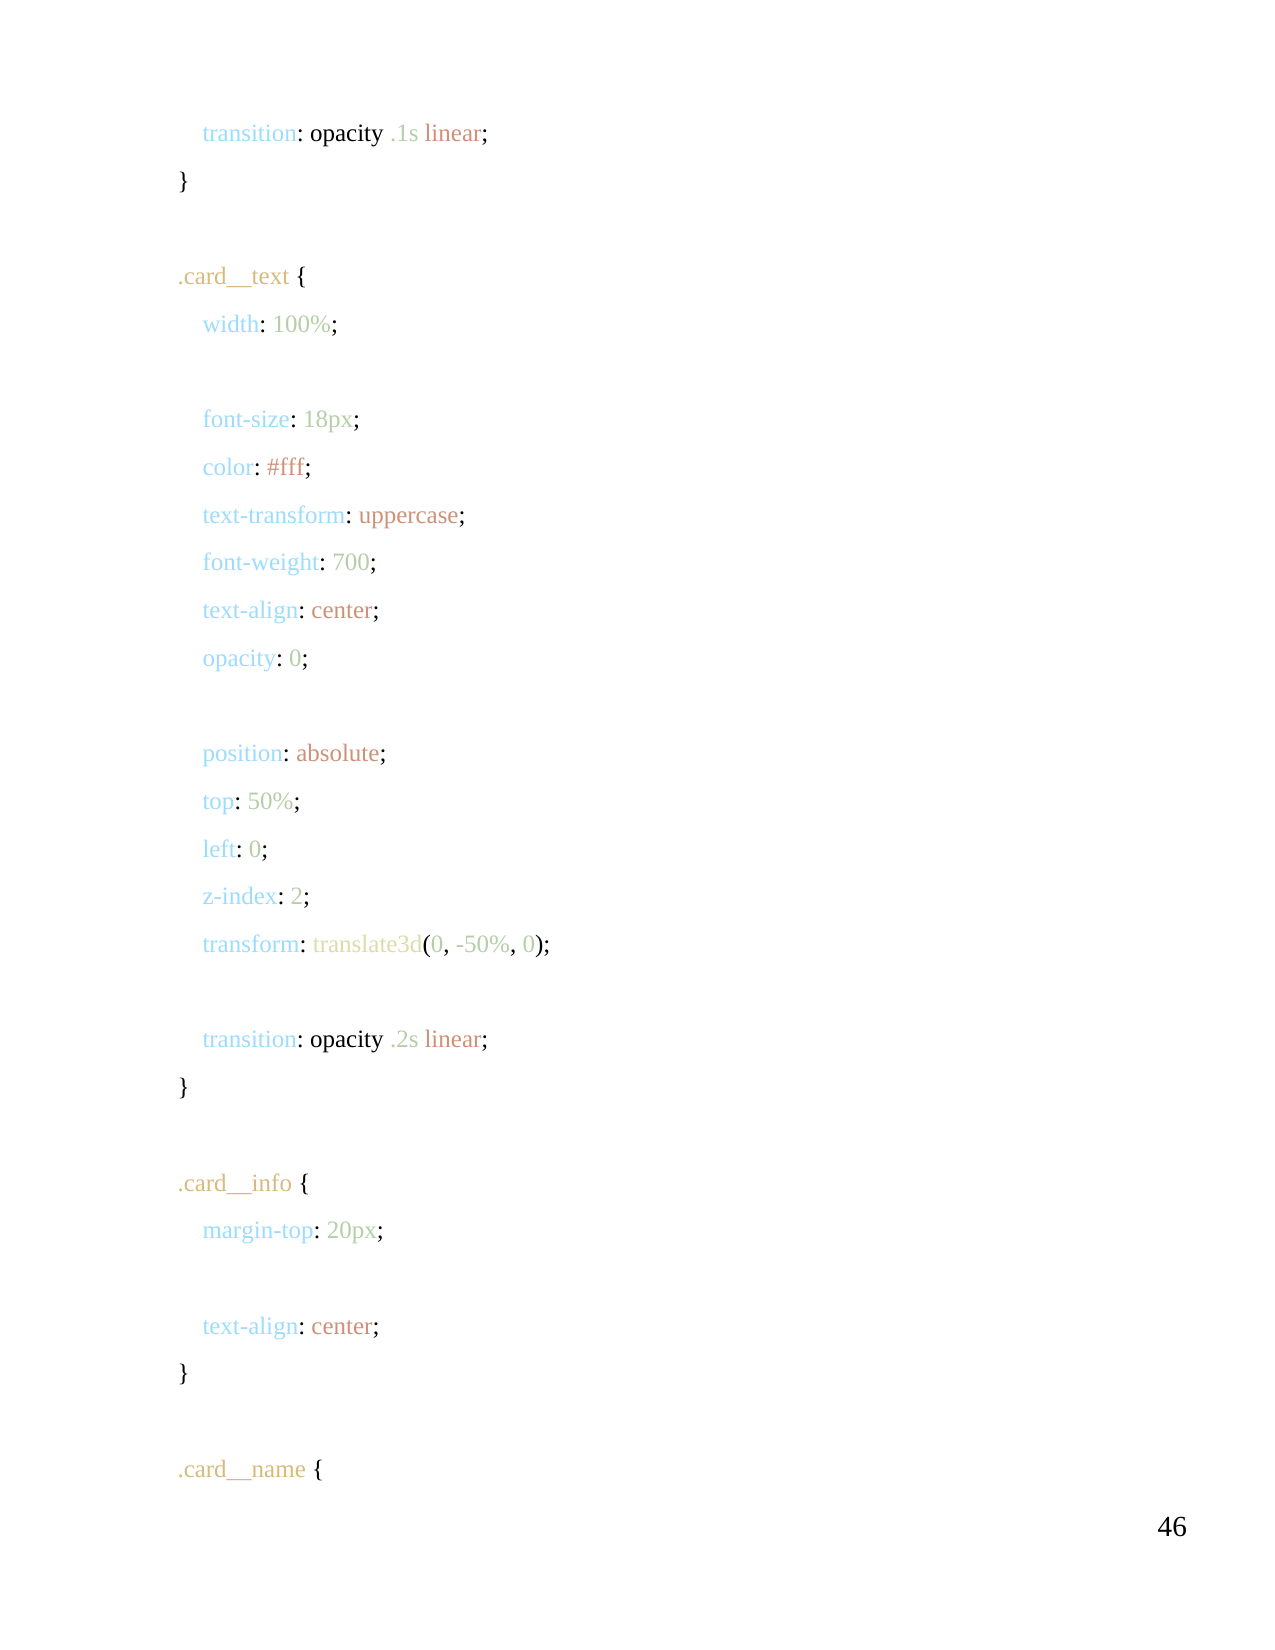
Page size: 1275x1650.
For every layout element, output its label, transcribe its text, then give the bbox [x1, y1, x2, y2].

text transform: translate3d(0, -50%, 0); [177, 929, 1186, 958]
text .card__text { [177, 261, 1186, 290]
text .card__name { [177, 1454, 1186, 1483]
text transition: opacity .1s linear; [177, 118, 1186, 147]
text position: absolute; [177, 738, 1186, 767]
text opacity: 0; [177, 643, 1186, 672]
text text-align: center; [177, 1311, 1186, 1339]
text transition: opacity .2s linear; [177, 1024, 1186, 1053]
text z-index: 2; [177, 881, 1186, 910]
text text-transform: uppercase; [177, 500, 1186, 528]
text .card__info { [177, 1168, 1186, 1196]
text left: 0; [177, 834, 1186, 862]
text top: 50%; [177, 786, 1186, 815]
text margin-top: 20px; [177, 1215, 1186, 1244]
text font-size: 18px; [177, 404, 1186, 433]
text font-weight: 700; [177, 547, 1186, 576]
text color: #fff; [177, 452, 1186, 481]
text text-align: center; [177, 595, 1186, 624]
text } [177, 1072, 1186, 1101]
text width: 100%; [177, 309, 1186, 338]
text } [177, 1358, 1186, 1387]
text } [177, 166, 1186, 194]
